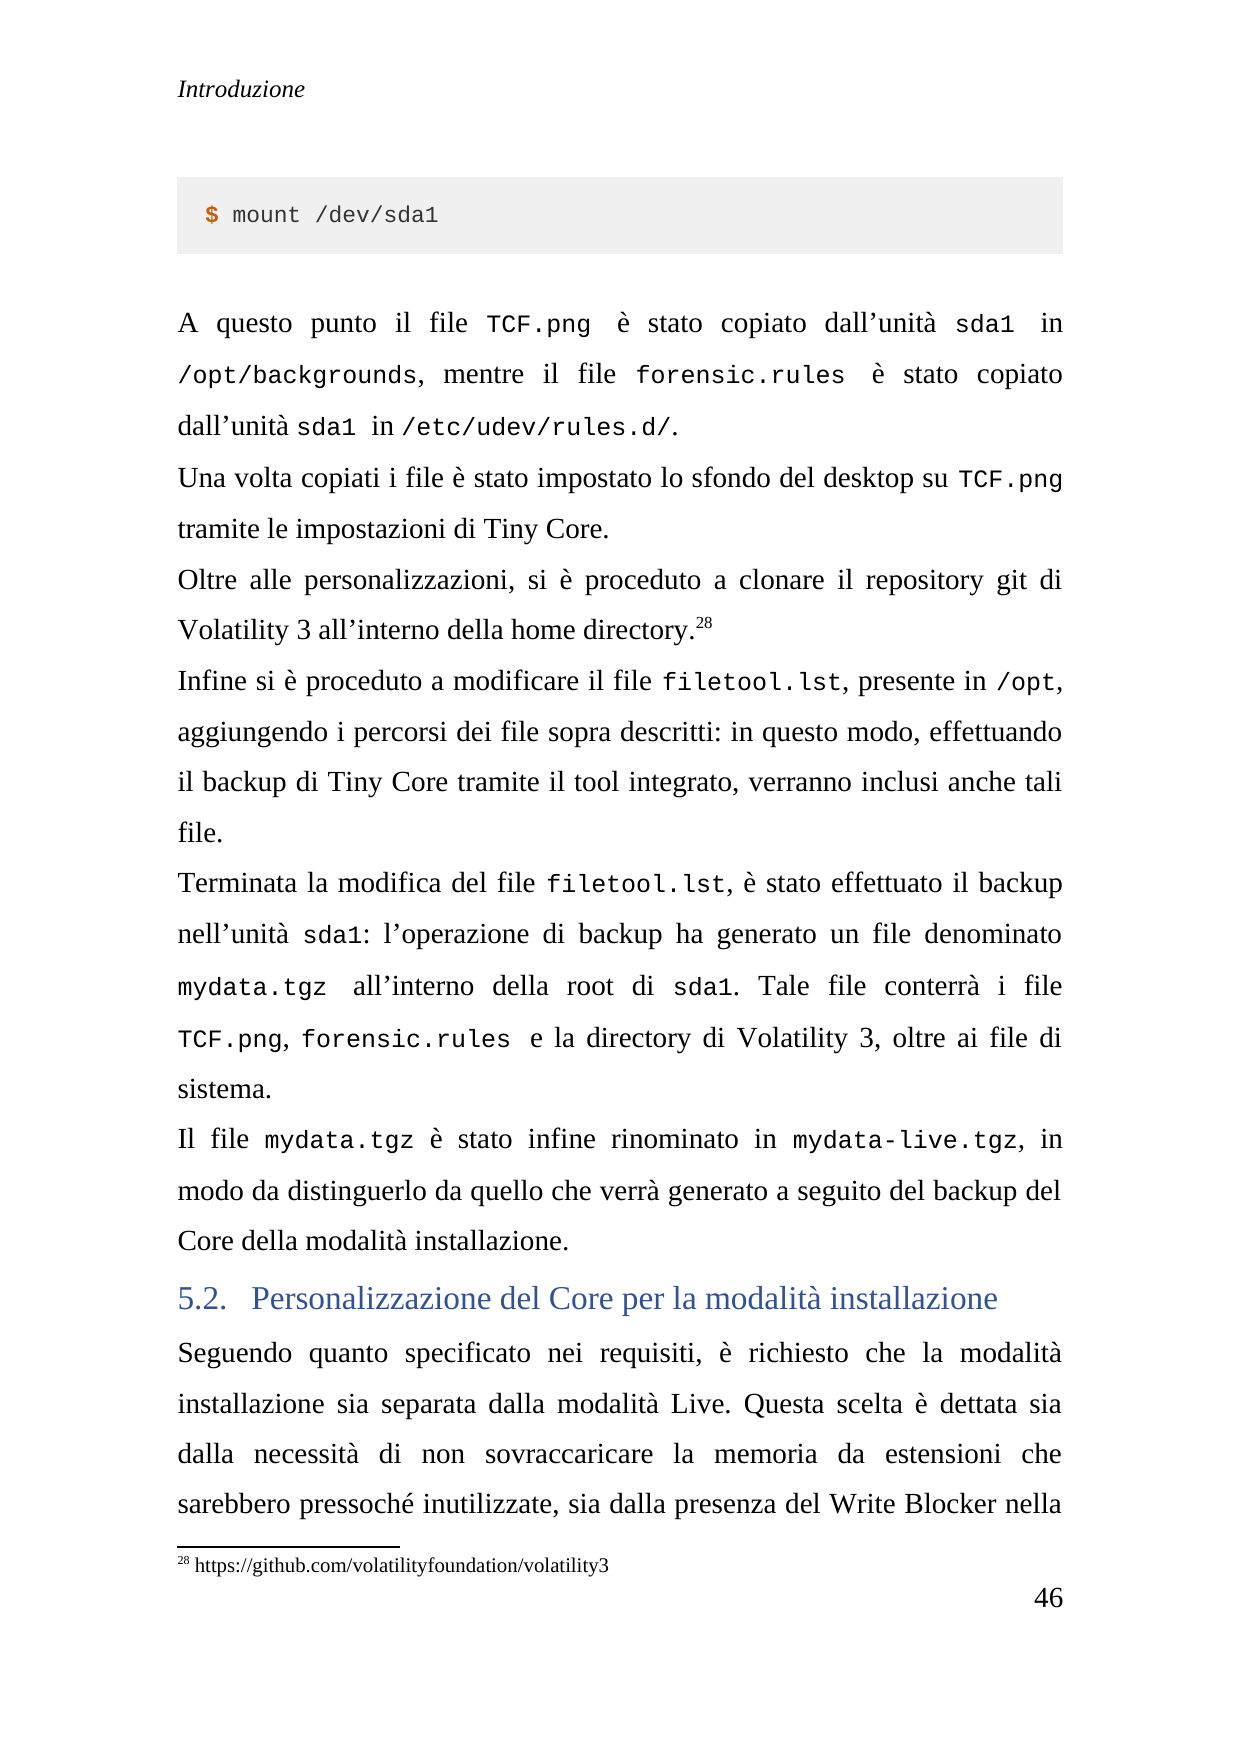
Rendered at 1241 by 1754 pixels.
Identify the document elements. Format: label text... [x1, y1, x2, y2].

subtitle Personalizzazione del Core per la modalità installazione [177, 1278, 1063, 1316]
text Il file mydata.tgz è stato infine rinominato in mydata-live.tgz, in modo da distinguerlo da quello che verrà generato a seguito del backup del Core della modalità installazione. [177, 1122, 1063, 1257]
text A questo punto il file TCF.png è stato copiato dall’unità sda1 in /opt/backgrounds, mentre il file forensic.rules è stato copiato dall’unità sda1 in /etc/udev/rules.d/. [177, 305, 1063, 443]
text Terminata la modifica del file filetool.lst, è stato effettuato il backup nell’unità sda1: l’operazione di backup ha generato un file denominato mydata.tgz all’interno della root di sda1. Tale file conterrà i file TCF.png, forensic.rules e la directory di Volatility 3, oltre ai file di sistema. [177, 865, 1063, 1105]
text Una volta copiati i file è stato impostato lo sfondo del desktop su TCF.png tramite le impostazioni di Tiny Core. [177, 460, 1063, 545]
text Oltre alle personalizzazioni, si è proceduto a clonare il repository git di Volatility 3 all’interno della home directory. [177, 562, 1063, 646]
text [177, 1336, 1063, 1520]
text Infine si è proceduto a modificare il file filetool.lst, presente in /opt, aggiungendo i percorsi dei file sopra descritti: in questo modo, effettuando il backup di Tiny Core tramite il tool integrato, verranno inclusi anche tali file. [177, 663, 1063, 848]
text $ mount /dev/sda1 [177, 203, 1063, 229]
